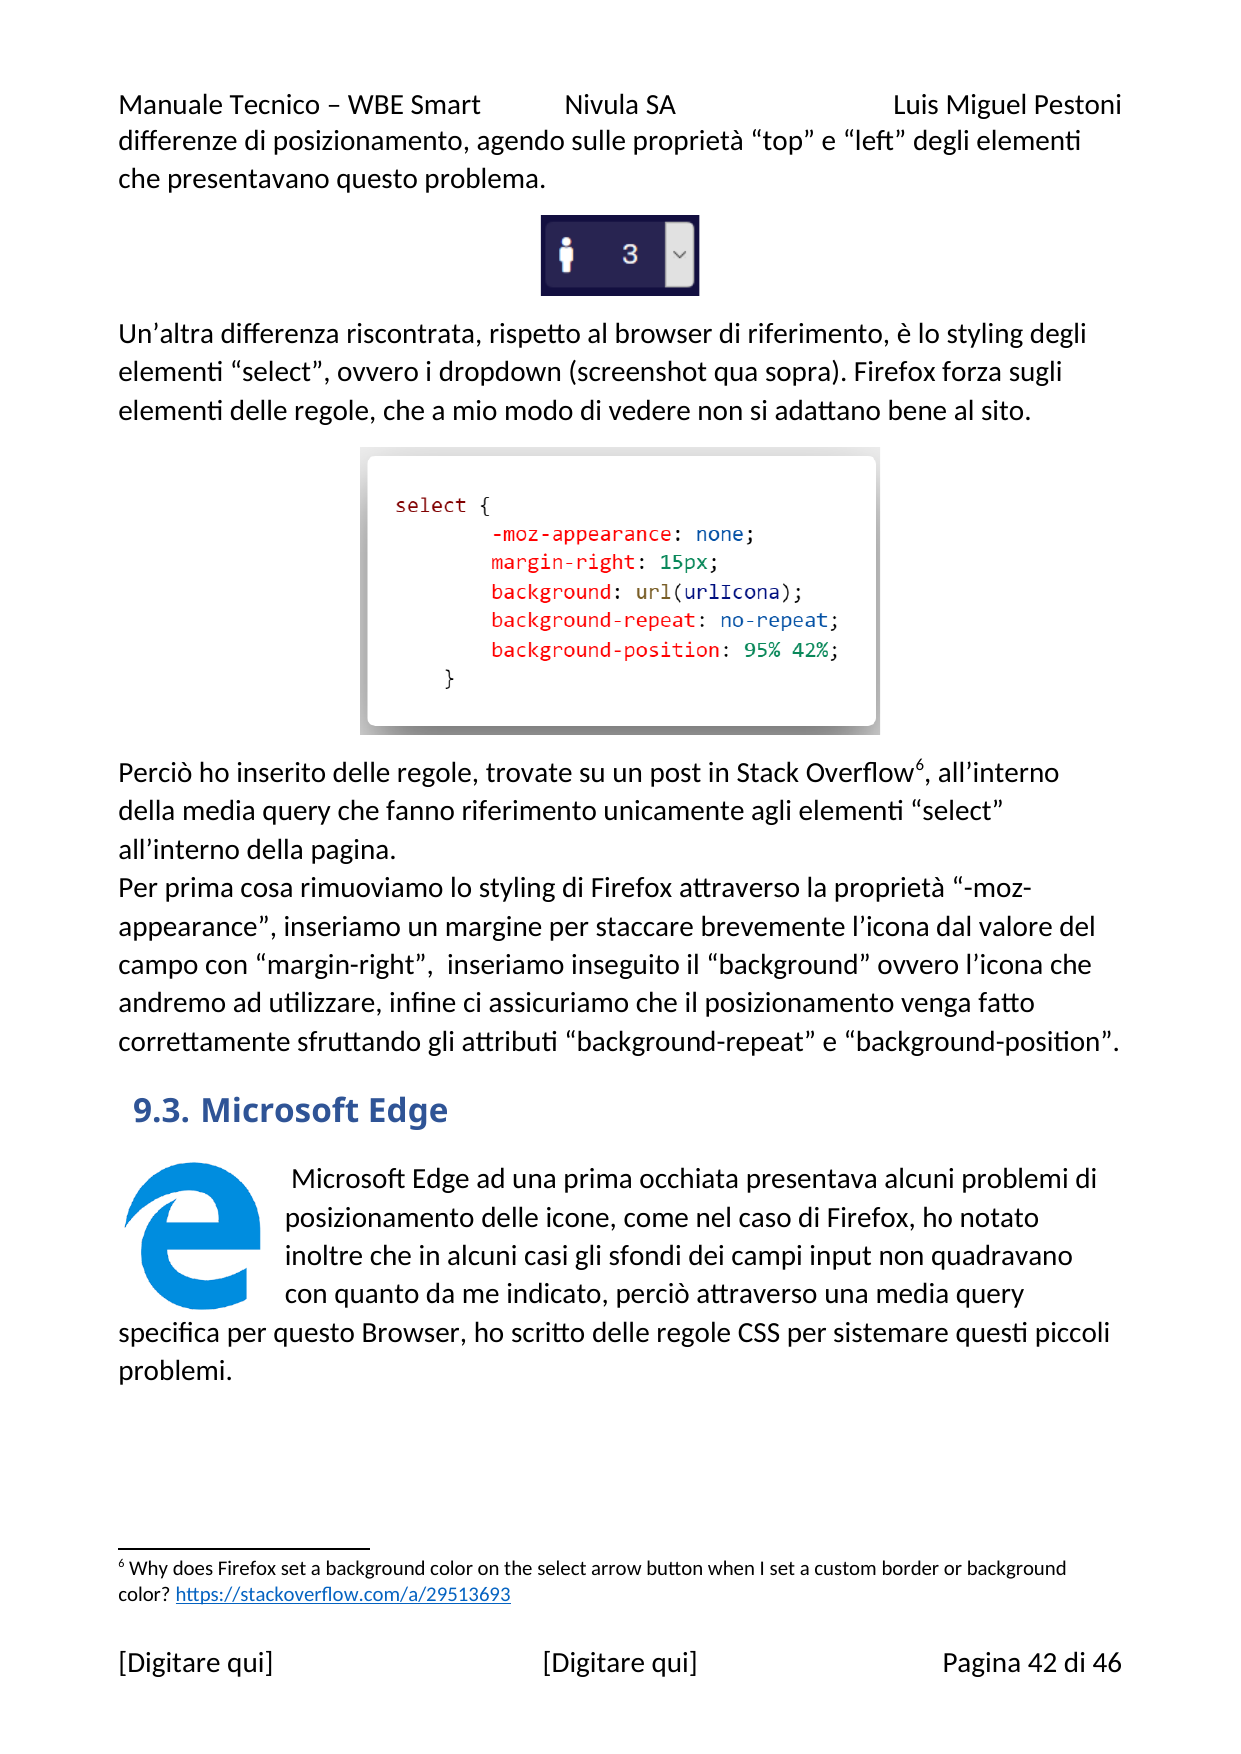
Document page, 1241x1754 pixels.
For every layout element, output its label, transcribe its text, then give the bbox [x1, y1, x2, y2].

picture [360, 447, 880, 735]
text Perciò ho inserito delle regole, trovate su un post in Stack Overflow, all’interno della media query che fanno riferimento unicamente agli elementi “select” all’interno della pagina. Per prima cosa rimuoviamo lo styling di Firefox attraverso la proprietà “-moz-appearance”, inseriamo un margine per staccare brevemente l’icona dal valore del campo con “margin-right”, inseriamo inseguito il “background” ovvero l’icona che andremo ad utilizzare, infine ci assicuriamo che il posizionamento venga fatto correttamente sfruttando gli attributi “background-repeat” e “background-position”. [118, 754, 1122, 1058]
subtitle Microsoft Edge [133, 1086, 1122, 1132]
text Un’altra differenza riscontrata, rispetto al browser di riferimento, è lo styling degli elementi “select”, ovvero i dropdown (screenshot qua sopra). Firefox forza sugli elementi delle regole, che a mio modo di vedere non si adattano bene al sito. [118, 315, 1122, 427]
picture [118, 1161, 266, 1310]
text Microsoft Edge ad una prima occhiata presentava alcuni problemi di posizionamento delle icone, come nel caso di Firefox, ho notato inoltre che in alcuni casi gli sfondi dei campi input non quadravano con quanto da me indicato, perciò attraverso una media query specifica per questo Browser, ho scritto delle regole CSS per sistemare questi piccoli problemi. [118, 1160, 1122, 1388]
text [118, 122, 1122, 196]
picture [540, 215, 700, 296]
